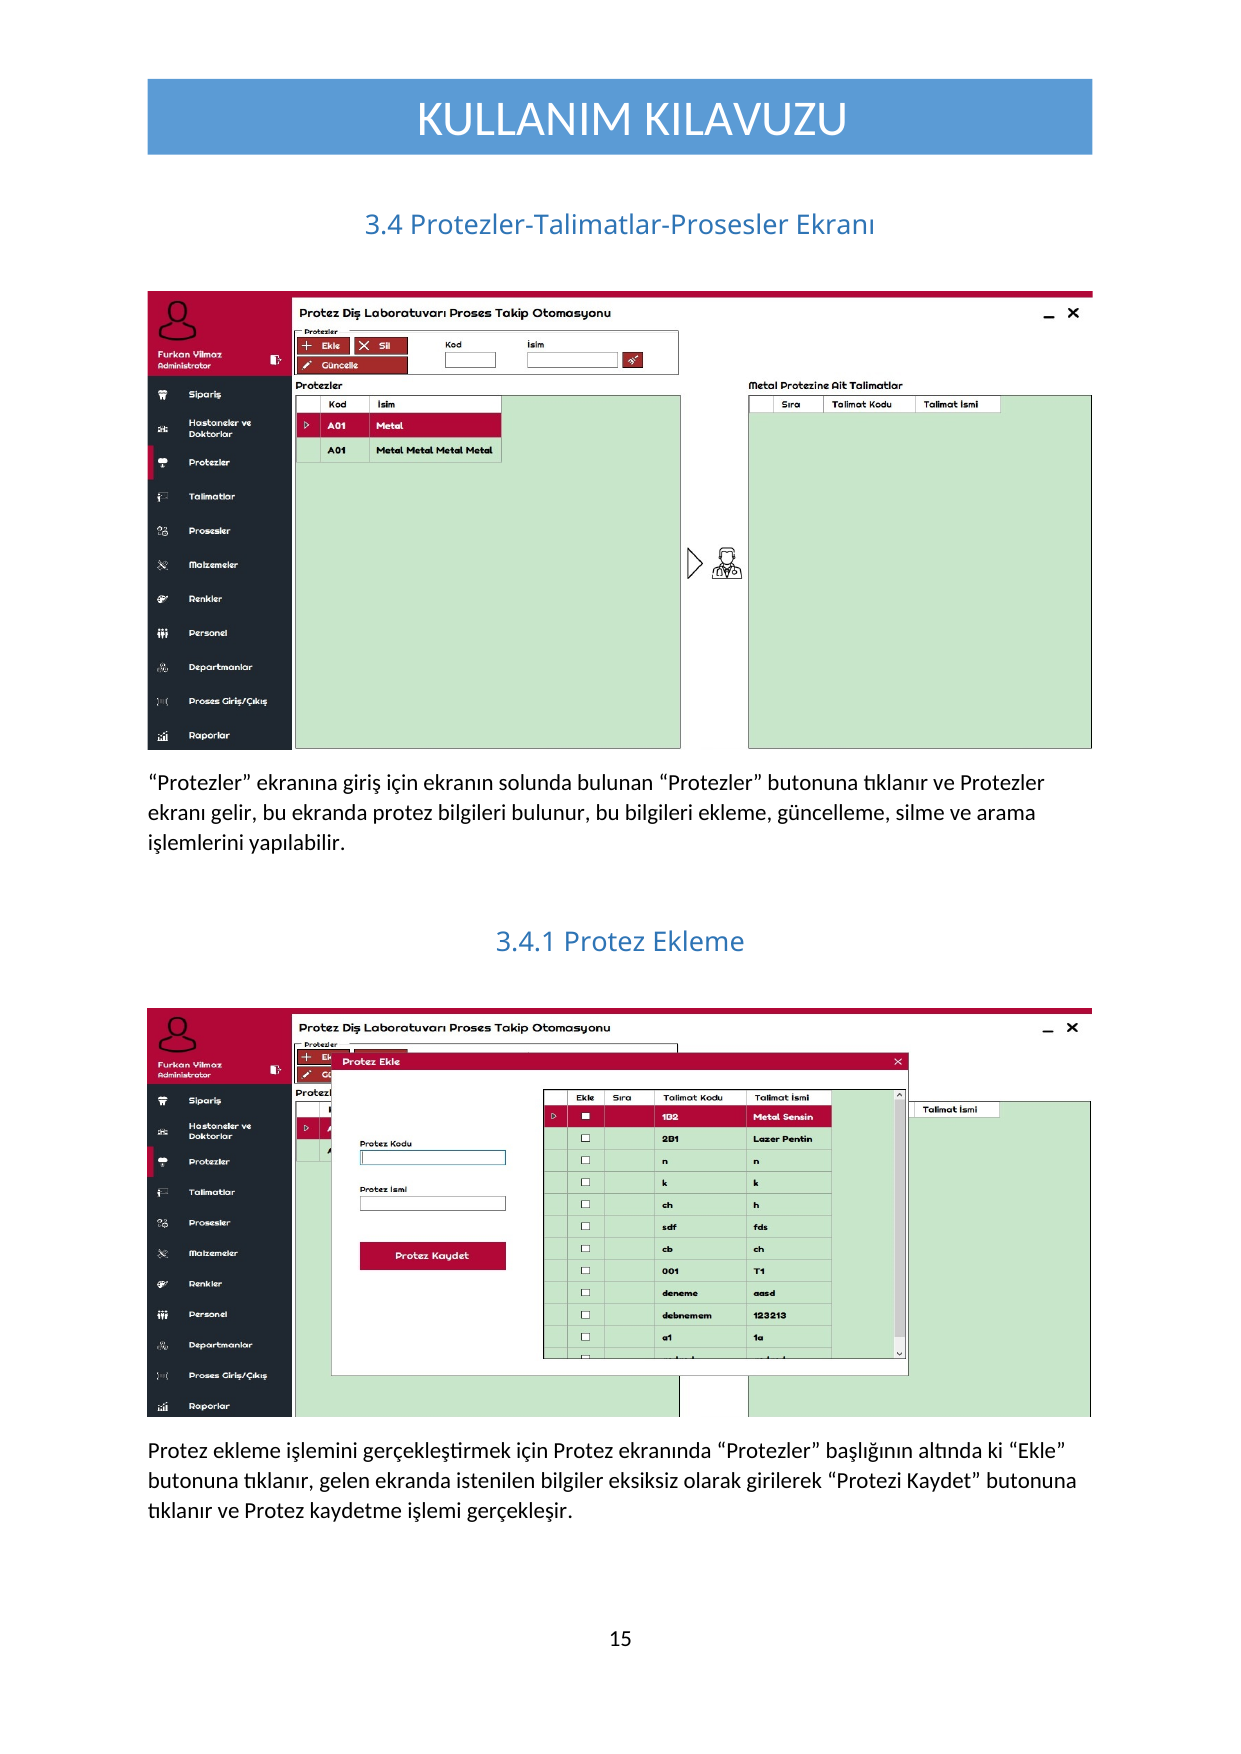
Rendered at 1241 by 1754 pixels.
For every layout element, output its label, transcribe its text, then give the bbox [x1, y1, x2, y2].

subtitle 3.4.1 Protez Ekleme [148, 922, 1093, 959]
text Protez ekleme işlemini gerçekleştirmek için Protez ekranında “Protezler” başlığının altında ki “Ekle” butonuna tıklanır, gelen ekranda istenilen bilgiler eksiksiz olarak girilerek “Protezi Kaydet” butonuna tıklanır ve Protez kaydetme işlemi gerçekleşir. [148, 1436, 1093, 1524]
subtitle 3.4 Protezler-Talimatlar-Prosesler Ekranı [148, 205, 1093, 242]
picture [147, 291, 1093, 750]
picture [147, 1008, 1092, 1417]
text “Protezler” ekranına giriş için ekranın solunda bulunan “Protezler” butonuna tıklanır ve Protezler ekranı gelir, bu ekranda protez bilgileri bulunur, bu bilgileri ekleme, güncelleme, silme ve arama işlemlerini yapılabilir. [148, 768, 1093, 857]
